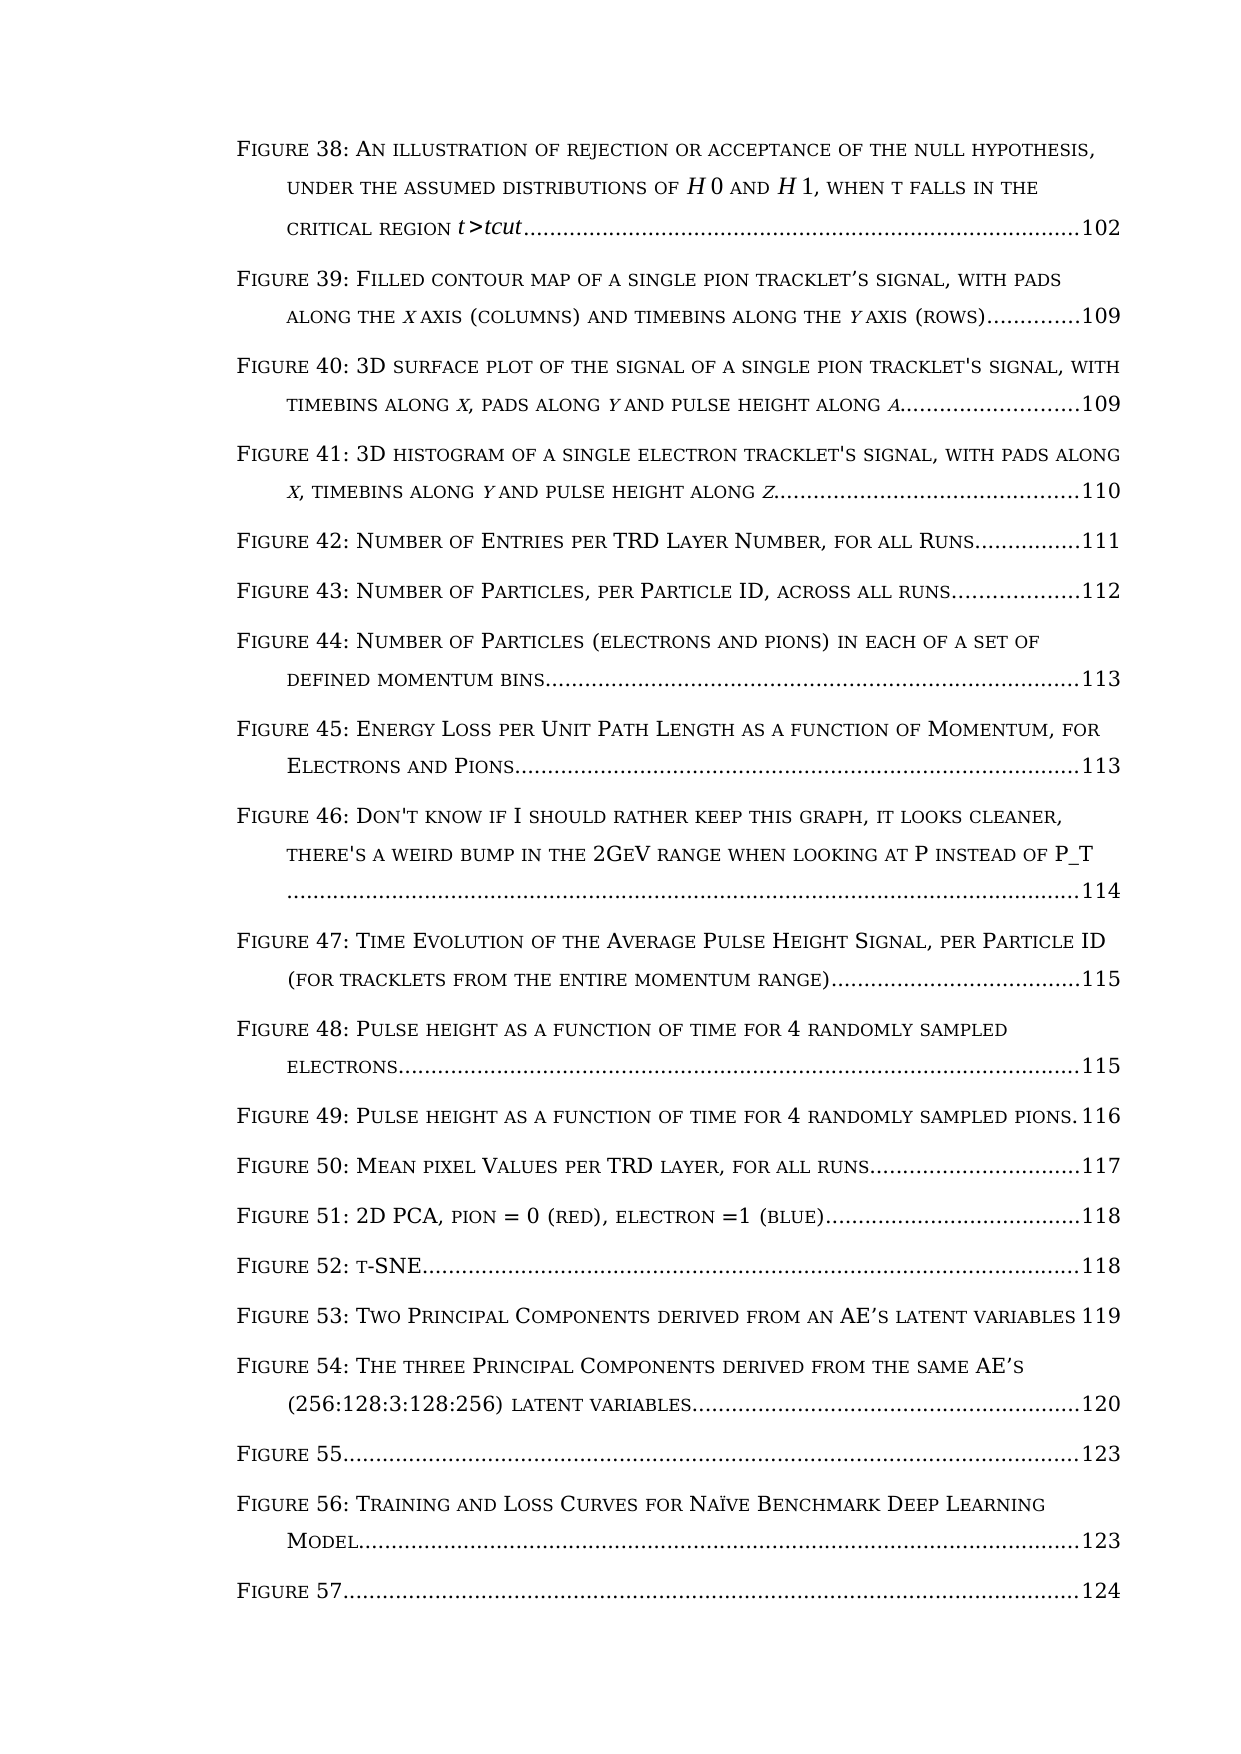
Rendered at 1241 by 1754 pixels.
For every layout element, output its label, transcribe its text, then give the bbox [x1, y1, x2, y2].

text Figure 53: Two Principal Components derived from an AE’s latent variables 119 [236, 1303, 1122, 1328]
text Figure 57 124 [236, 1578, 1122, 1603]
text Figure 54: The three Principal Components derived from the same AE’s (256:128:3:128:256) latent variables 120 [236, 1353, 1122, 1416]
text Figure 48: Pulse height as a function of time for 4 randomly sampled electrons 115 [236, 1016, 1122, 1078]
text Figure 44: Number of Particles (electrons and pions) in each of a set of defined momentum bins 113 [236, 628, 1122, 691]
text Figure 45: Energy Loss per Unit Path Length as a function of Momentum, for Electrons and Pions 113 [236, 716, 1122, 778]
text Figure 39: Filled contour map of a single pion tracklet’s signal, with pads along the x axis (columns) and timebins along the y axis (rows) 109 [236, 266, 1122, 328]
text Figure 50: Mean pixel Values per TRD layer, for all runs 117 [236, 1153, 1122, 1178]
text Figure 51: 2D PCA, pion = 0 (red), electron =1 (blue) 118 [236, 1203, 1122, 1228]
text Figure 55 123 [236, 1441, 1122, 1466]
text Figure 43: Number of Particles, per Particle ID, across all runs 112 [236, 578, 1122, 603]
text Figure 42: Number of Entries per TRD Layer Number, for all Runs 111 [236, 528, 1122, 553]
text Figure 52: t-SNE 118 [236, 1253, 1122, 1278]
text Figure 38: An illustration of rejection or acceptance of the null hypothesis, under the assumed distributions of and , when t falls in the critical region 102 [236, 135, 1122, 241]
text Figure 47: Time Evolution of the Average Pulse Height Signal, per Particle ID (for tracklets from the entire momentum range) 115 [236, 928, 1122, 991]
text Figure 46: Don't know if I should rather keep this graph, it looks cleaner, there's a weird bump in the 2GeV range when looking at P instead of P_T 114 [236, 803, 1122, 903]
text Figure 40: 3D surface plot of the signal of a single pion tracklet's signal, with timebins along x, pads along y and pulse height along a. 109 [236, 353, 1122, 416]
text Figure 49: Pulse height as a function of time for 4 randomly sampled pions 116 [236, 1103, 1122, 1128]
text Figure 56: Training and Loss Curves for Naïve Benchmark Deep Learning Model 123 [236, 1491, 1122, 1553]
text Figure 41: 3D histogram of a single electron tracklet's signal, with pads along x, timebins along y and pulse height along z. 110 [236, 441, 1122, 503]
